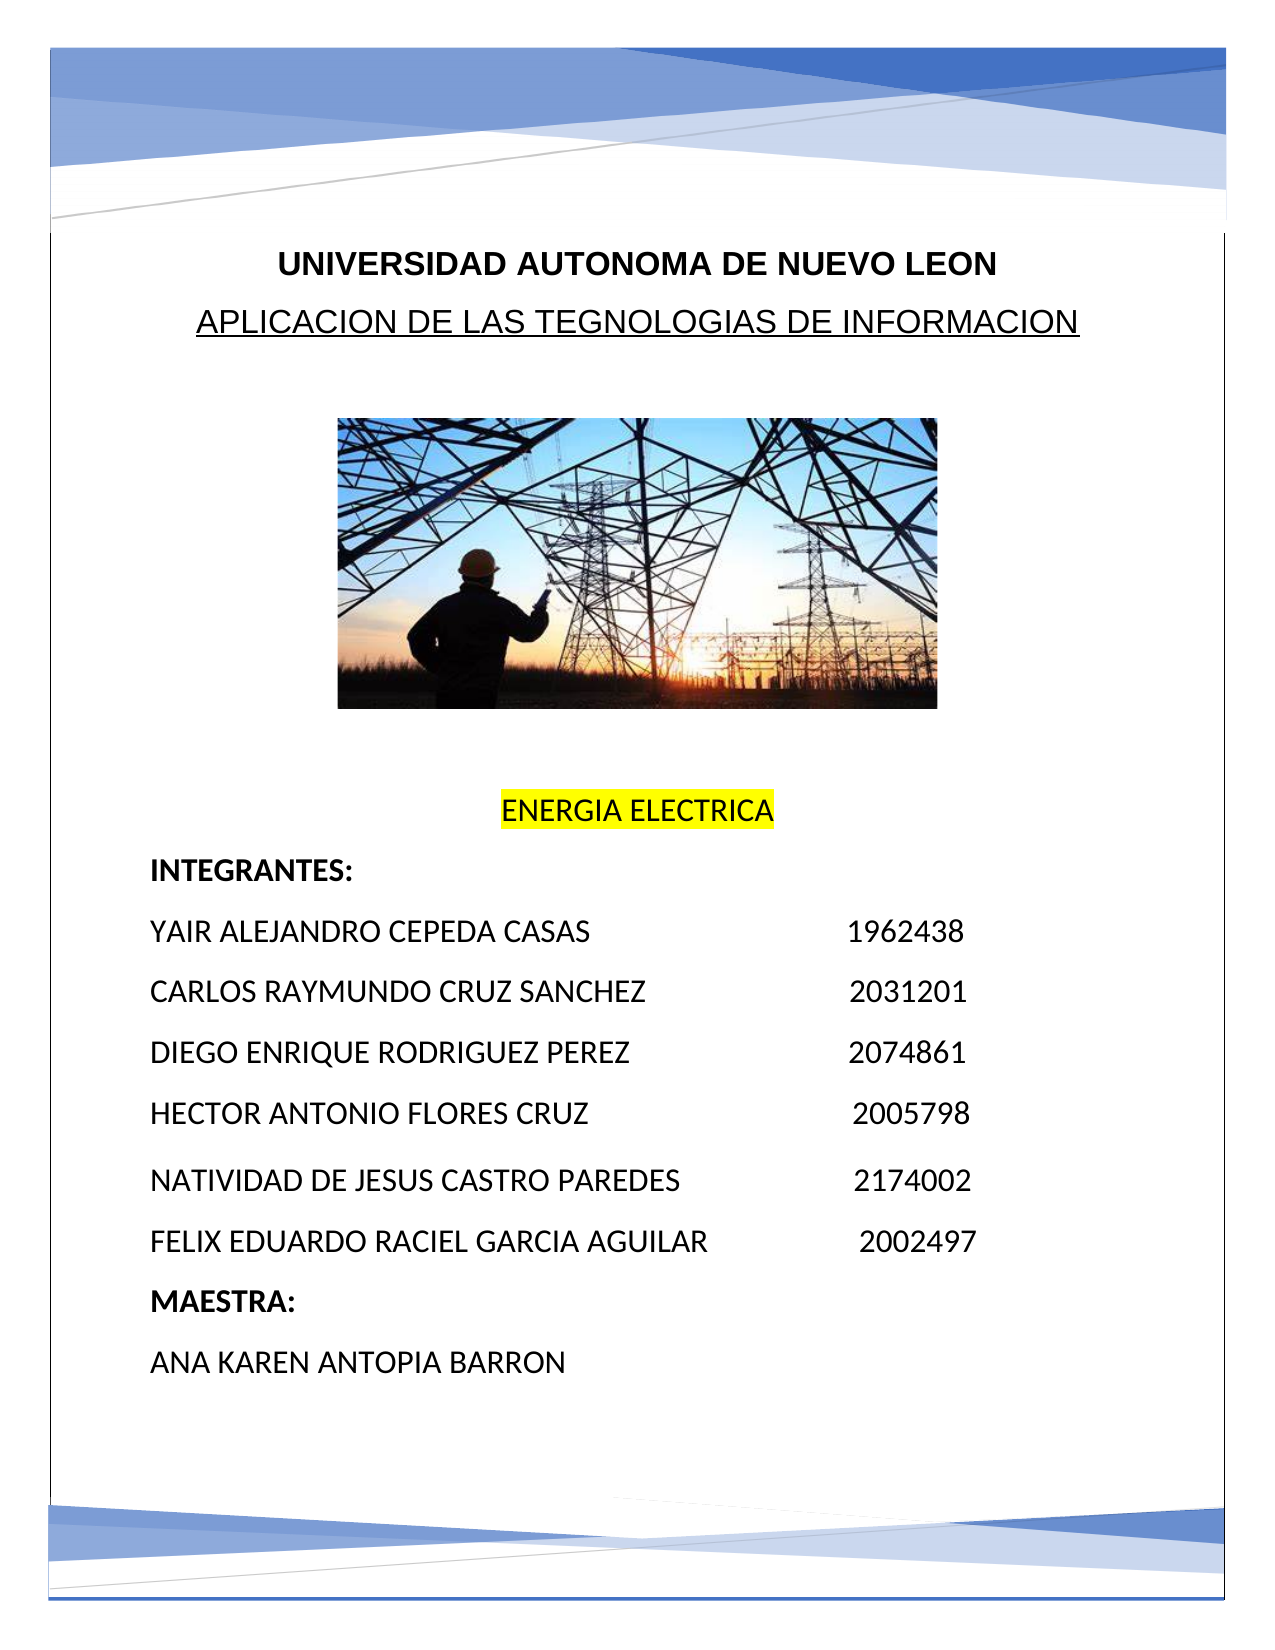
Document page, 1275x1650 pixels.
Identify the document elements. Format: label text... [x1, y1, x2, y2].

text ANA KAREN ANTOPIA BARRON [150, 1341, 1125, 1382]
text NATIVIDAD DE JESUS CASTRO PAREDES 2174002 [150, 1159, 1125, 1200]
text YAIR ALEJANDRO CEPEDA CASAS 1962438 [150, 910, 1125, 951]
picture [50, 47, 1226, 233]
text MAESTRA: [150, 1281, 1125, 1321]
text DIEGO ENRIQUE RODRIGUEZ PEREZ 2074861 [150, 1031, 1125, 1072]
text UNIVERSIDAD AUTONOMA DE NUEVO LEON [150, 244, 1125, 282]
text ENERGIA ELECTRICA [150, 788, 1125, 829]
text HECTOR ANTONIO FLORES CRUZ 2005798 [150, 1092, 1125, 1132]
text CARLOS RAYMUNDO CRUZ SANCHEZ 2031201 [150, 970, 1125, 1011]
text APLICACION DE LAS TEGNOLOGIAS DE INFORMACION [150, 302, 1125, 340]
text FELIX EDUARDO RACIEL GARCIA AGUILAR 2002497 [150, 1220, 1125, 1261]
picture [337, 418, 938, 709]
picture [48, 1497, 1224, 1597]
text INTEGRANTES: [150, 849, 1125, 890]
